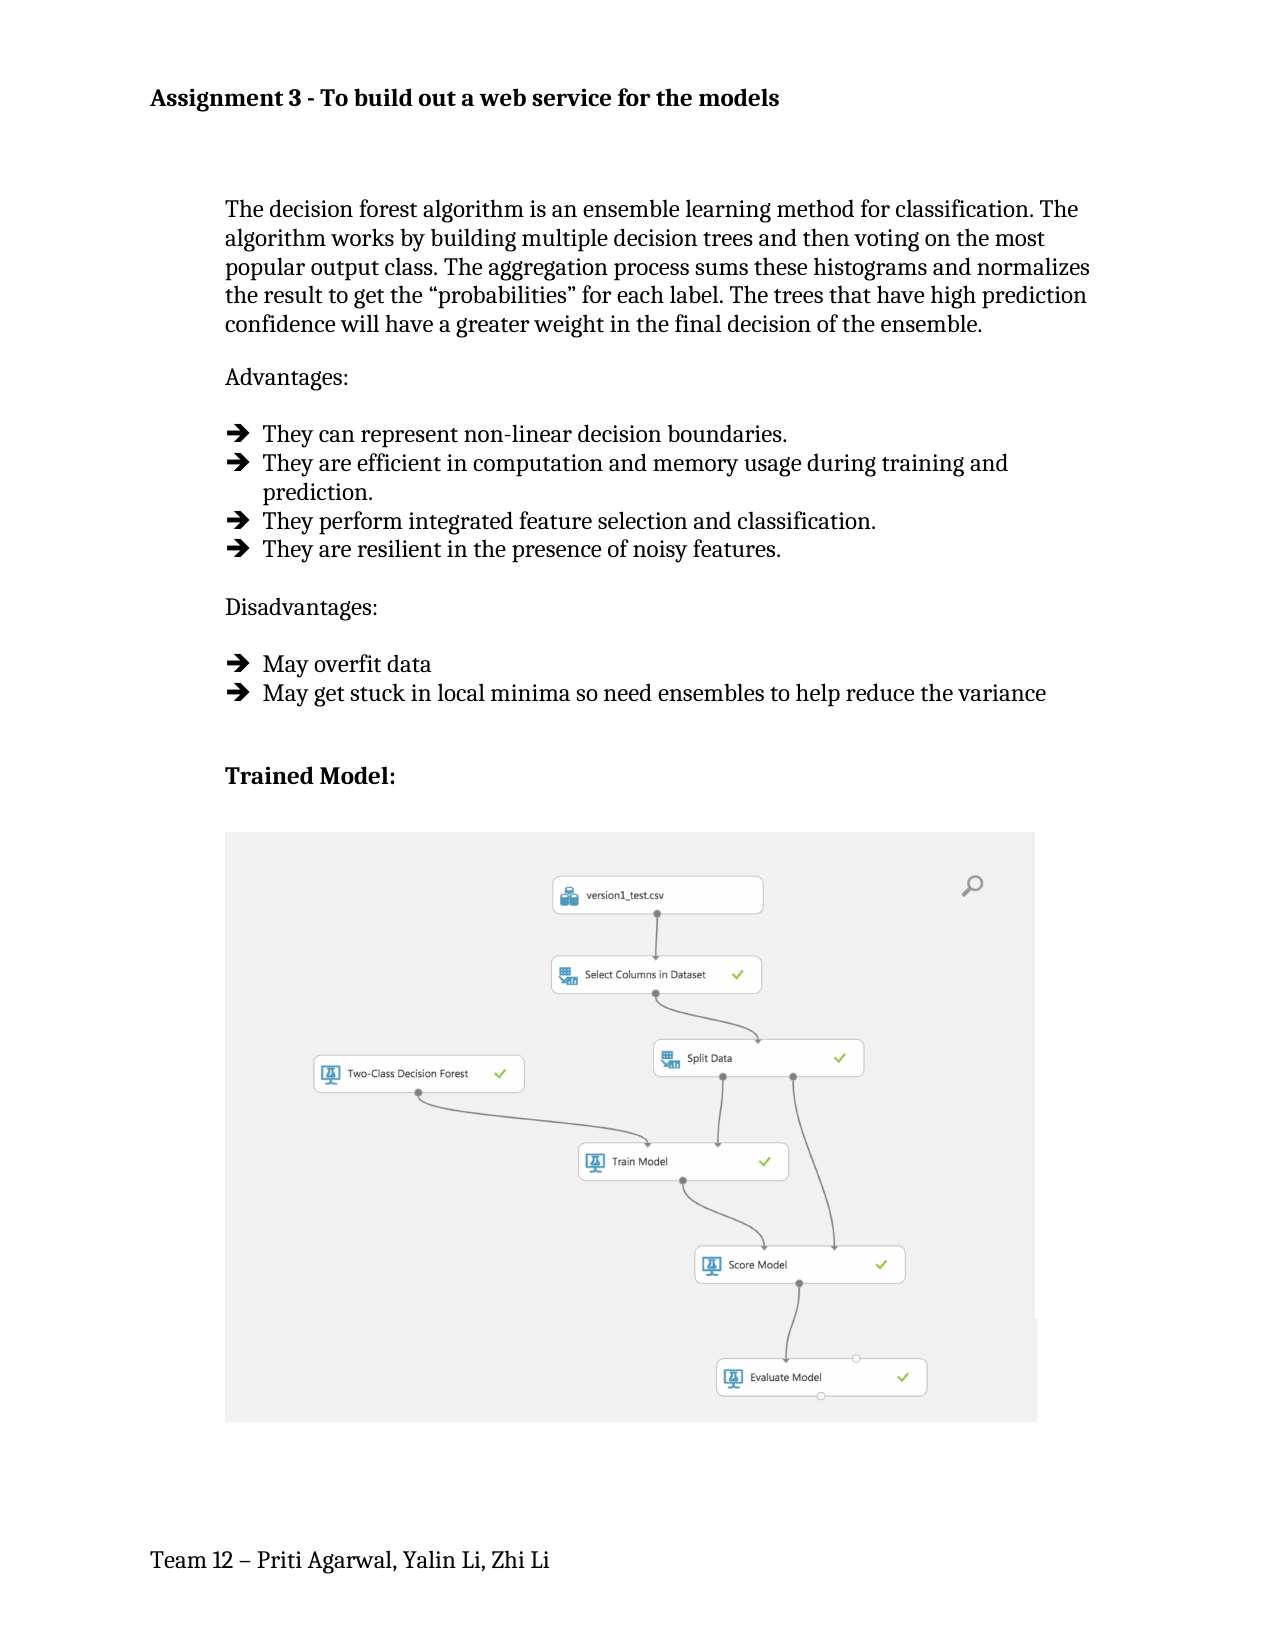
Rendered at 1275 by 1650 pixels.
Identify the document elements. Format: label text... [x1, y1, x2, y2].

list May overfit data [225, 650, 1125, 679]
text The decision forest algorithm is an ensemble learning method for classification. The algorithm works by building multiple decision trees and then voting on the most popular output class. The aggregation process sums these histograms and normalizes the result to get the “probabilities” for each label. The trees that have high prediction confidence will have a greater weight in the final decision of the ensemble. [225, 195, 1125, 339]
list They are efficient in computation and memory usage during training and prediction. [225, 449, 1125, 507]
picture [225, 832, 1039, 1422]
text Trained Model: [178, 762, 1125, 791]
list They can represent non-linear decision boundaries. [225, 420, 1125, 449]
list They perform integrated feature selection and classification. [225, 507, 1125, 535]
list May get stuck in local minima so need ensembles to help reduce the variance [225, 679, 1125, 708]
text Advantages: [225, 363, 1125, 392]
list They are resilient in the presence of noisy features. [225, 535, 1125, 564]
text Disadvantages: [225, 593, 1125, 622]
